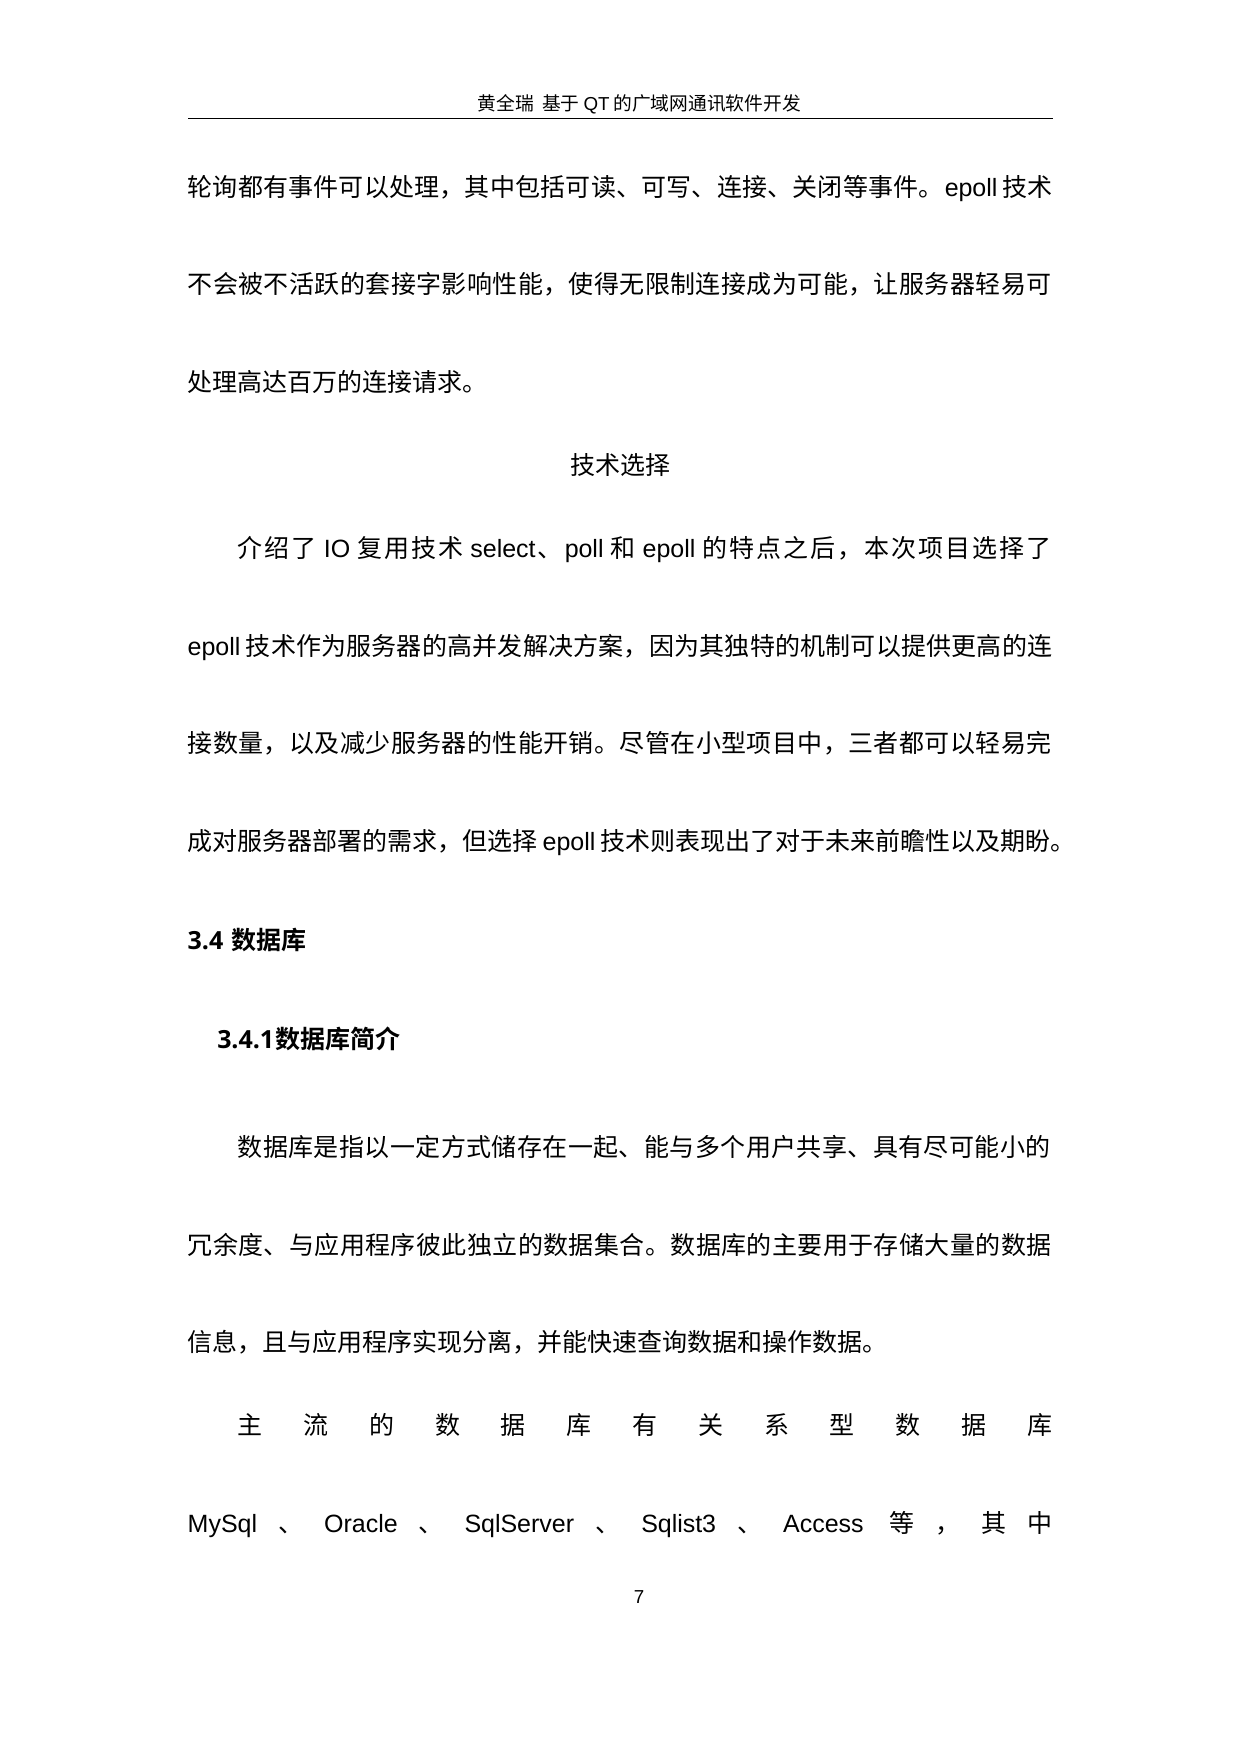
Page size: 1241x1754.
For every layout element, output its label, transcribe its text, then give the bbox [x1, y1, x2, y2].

text 介绍了IO复用技术select、poll和epoll的特点之后，本次项目选择了epoll技术作为服务器的高并发解决方案，因为其独特的机制可以提供更高的连接数量，以及减少服务器的性能开销。尽管在小型项目中，三者都可以轻易完成对服务器部署的需求，但选择epoll技术则表现出了对于未来前瞻性以及期盼。 [187, 514, 1053, 872]
subtitle 数据库 [187, 906, 1053, 971]
text 技术选择 [187, 431, 1053, 496]
text 数据库是指以一定方式储存在一起、能与多个用户共享、具有尽可能小的冗余度、与应用程序彼此独立的数据集合。数据库的主要用于存储大量的数据信息，且与应用程序实现分离，并能快速查询数据和操作数据。 [187, 1113, 1053, 1373]
subtitle 数据库简介 [217, 1006, 1053, 1071]
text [187, 153, 1053, 413]
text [187, 1391, 1053, 1554]
